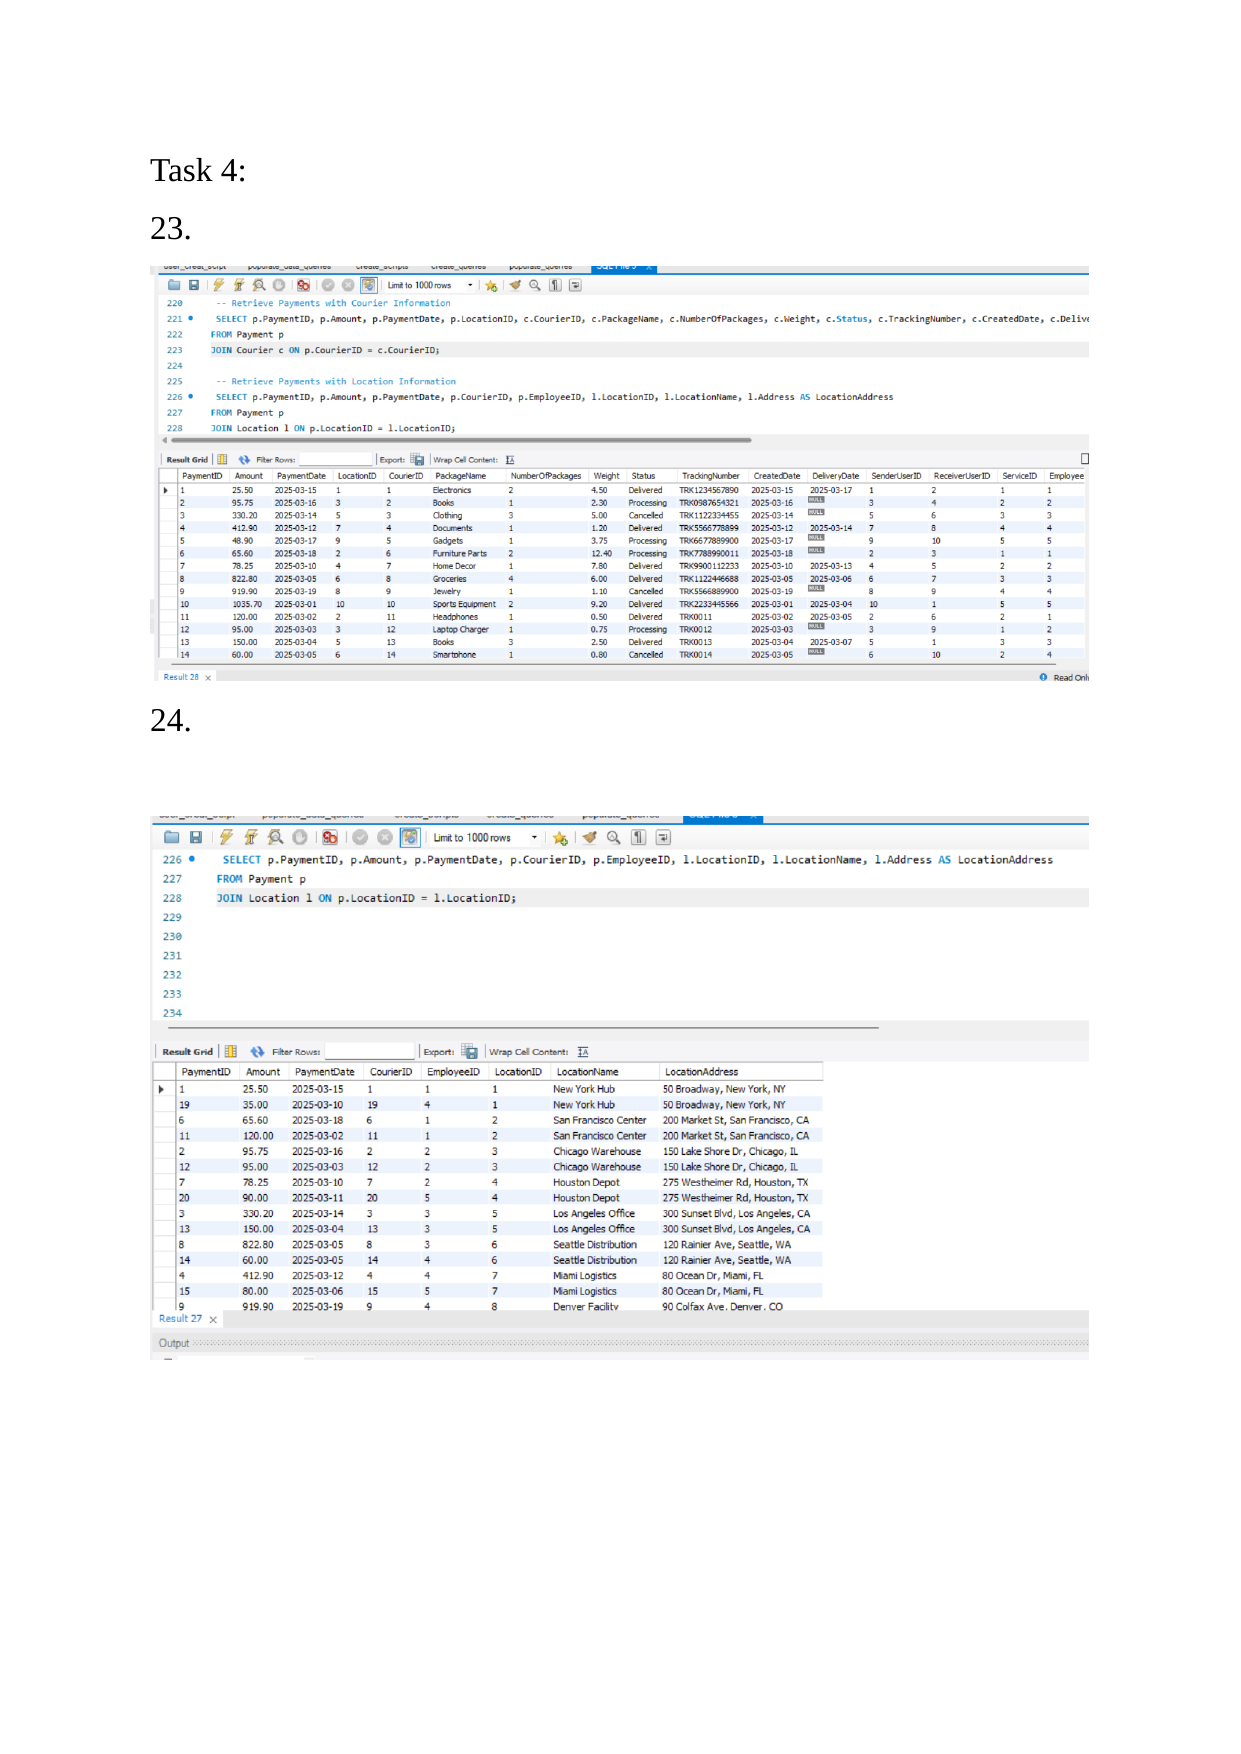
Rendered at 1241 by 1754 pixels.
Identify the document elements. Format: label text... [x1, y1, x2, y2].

picture [150, 266, 1089, 681]
picture [150, 816, 1089, 1360]
text 24. [150, 700, 1090, 738]
text 23. [150, 208, 1090, 246]
text Task 4: [150, 150, 1090, 188]
